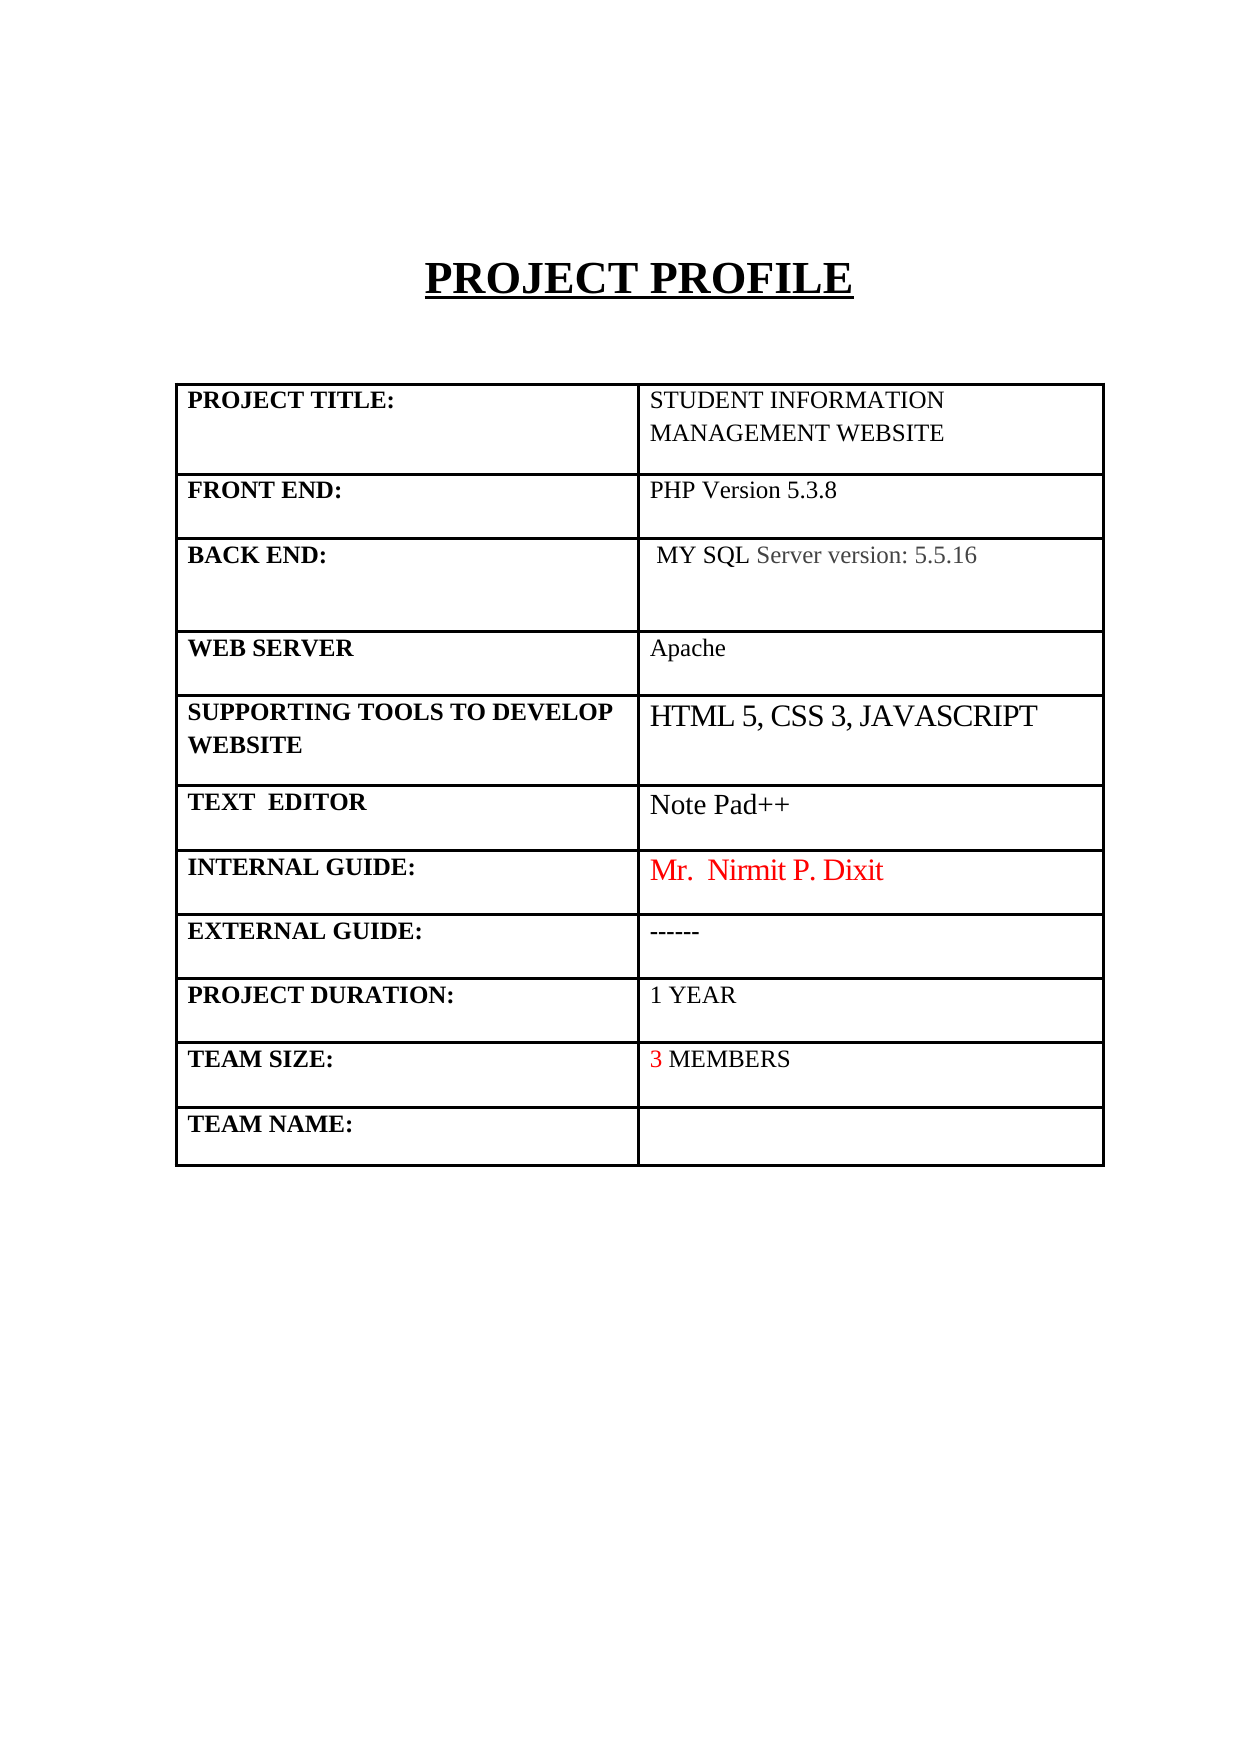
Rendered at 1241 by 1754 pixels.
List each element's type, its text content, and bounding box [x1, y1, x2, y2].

table_cell PROJECT DURATION: [178, 980, 637, 1041]
table_cell SUPPORTING TOOLS TO DEVELOP WEBSITE [178, 697, 637, 784]
table_cell Apache [640, 633, 1102, 694]
table_cell TEXT EDITOR [178, 787, 637, 848]
table_cell TEAM NAME: [178, 1109, 637, 1164]
table_cell 1 YEAR [640, 980, 1102, 1041]
table_cell MY SQL Server version: 5.5.16 [640, 540, 1102, 630]
table_cell Note Pad++ [640, 787, 1102, 848]
table_cell Mr. Nirmit P. Dixit [640, 852, 1102, 913]
table_header PROJECT TITLE: [178, 386, 637, 472]
table_cell BACK END: [178, 540, 637, 630]
subtitle PROJECT PROFILE [187, 251, 1090, 303]
table_cell WEB SERVER [178, 633, 637, 694]
table_cell HTML 5, CSS 3, JAVASCRIPT [640, 697, 1102, 784]
table_cell PHP Version 5.3.8 [640, 476, 1102, 537]
table_cell ------ [640, 916, 1102, 977]
table_cell 3 MEMBERS [640, 1044, 1102, 1106]
table_cell TEAM SIZE: [178, 1044, 637, 1106]
table_cell FRONT END: [178, 476, 637, 537]
table_cell [640, 1109, 1102, 1164]
table_cell INTERNAL GUIDE: [178, 852, 637, 913]
table_cell EXTERNAL GUIDE: [178, 916, 637, 977]
table_header STUDENT INFORMATION MANAGEMENT WEBSITE [640, 386, 1102, 472]
